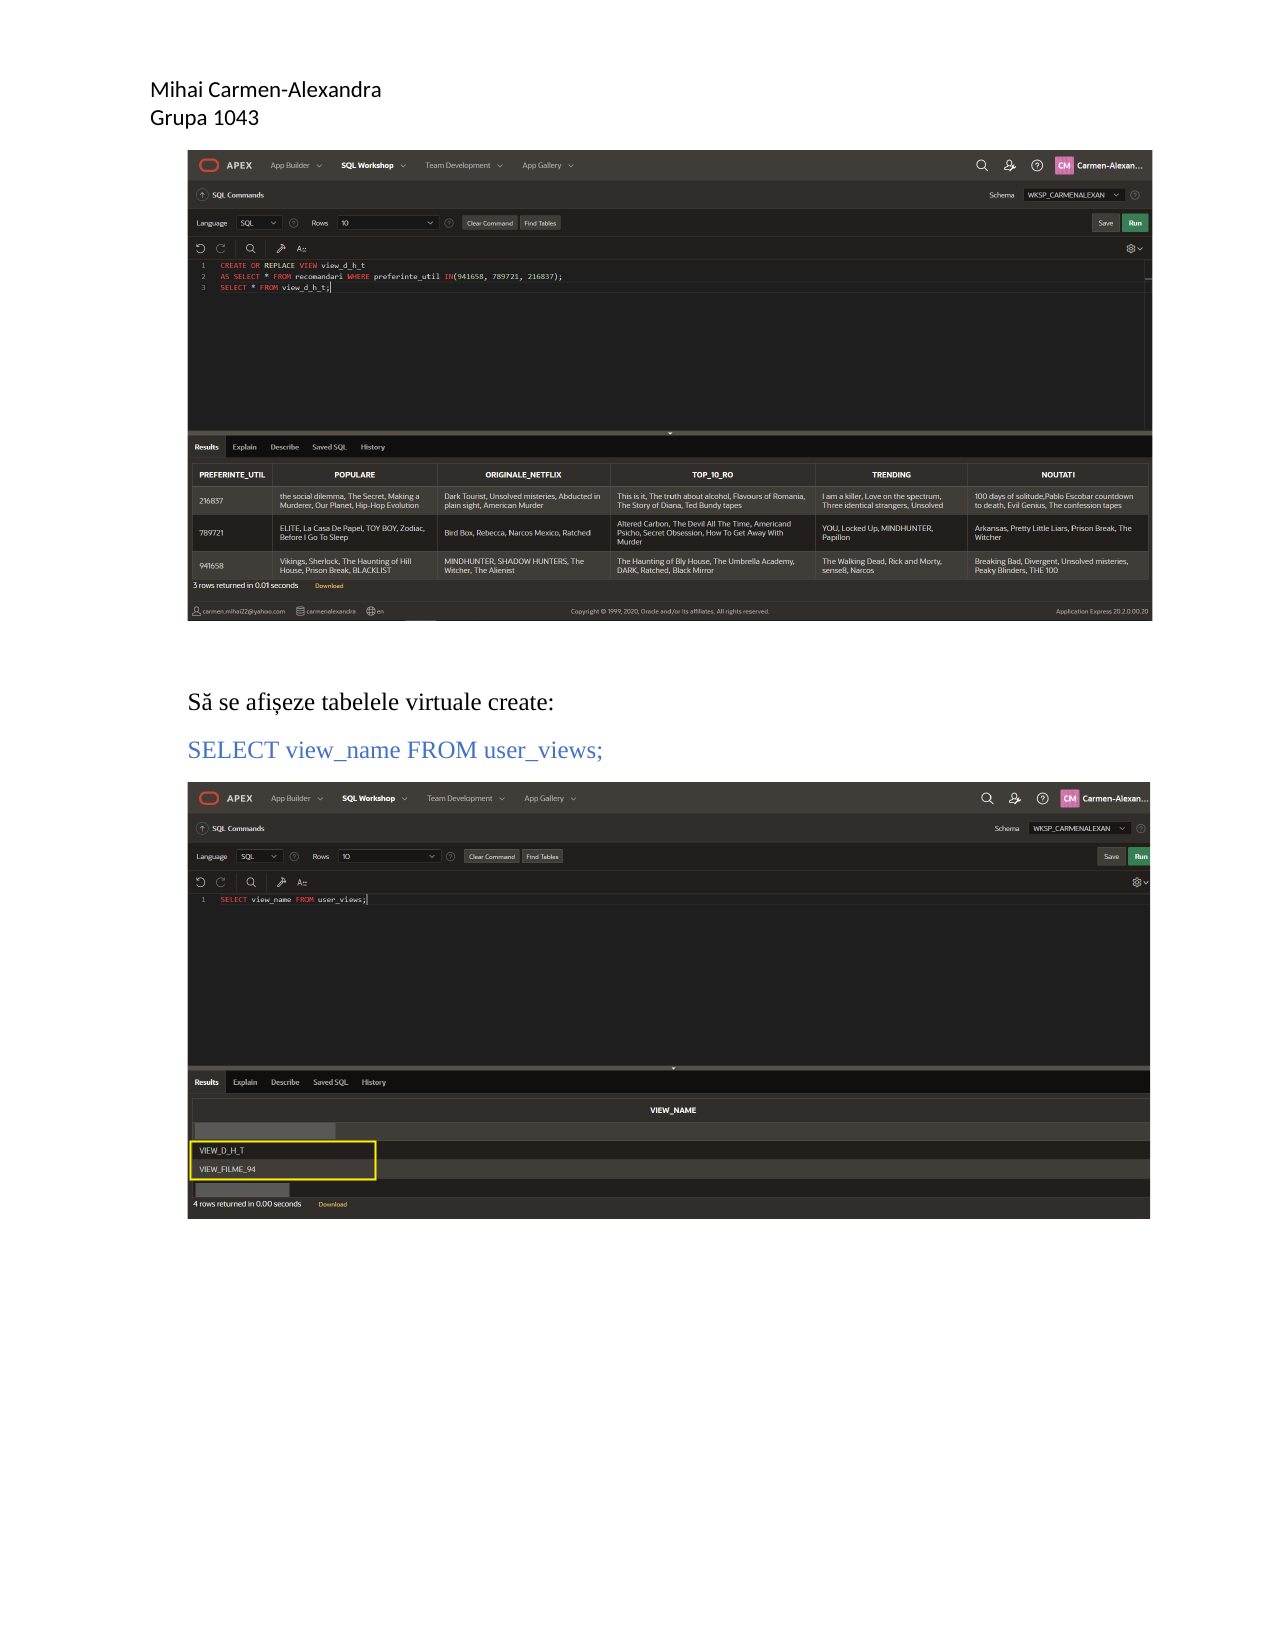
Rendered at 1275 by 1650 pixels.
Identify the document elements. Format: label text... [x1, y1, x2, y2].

text SELECT view_name FROM user_views; [187, 735, 1125, 764]
picture [187, 782, 1150, 1219]
picture [187, 150, 1153, 621]
text Să se afișeze tabelele virtuale create: [187, 687, 1125, 716]
